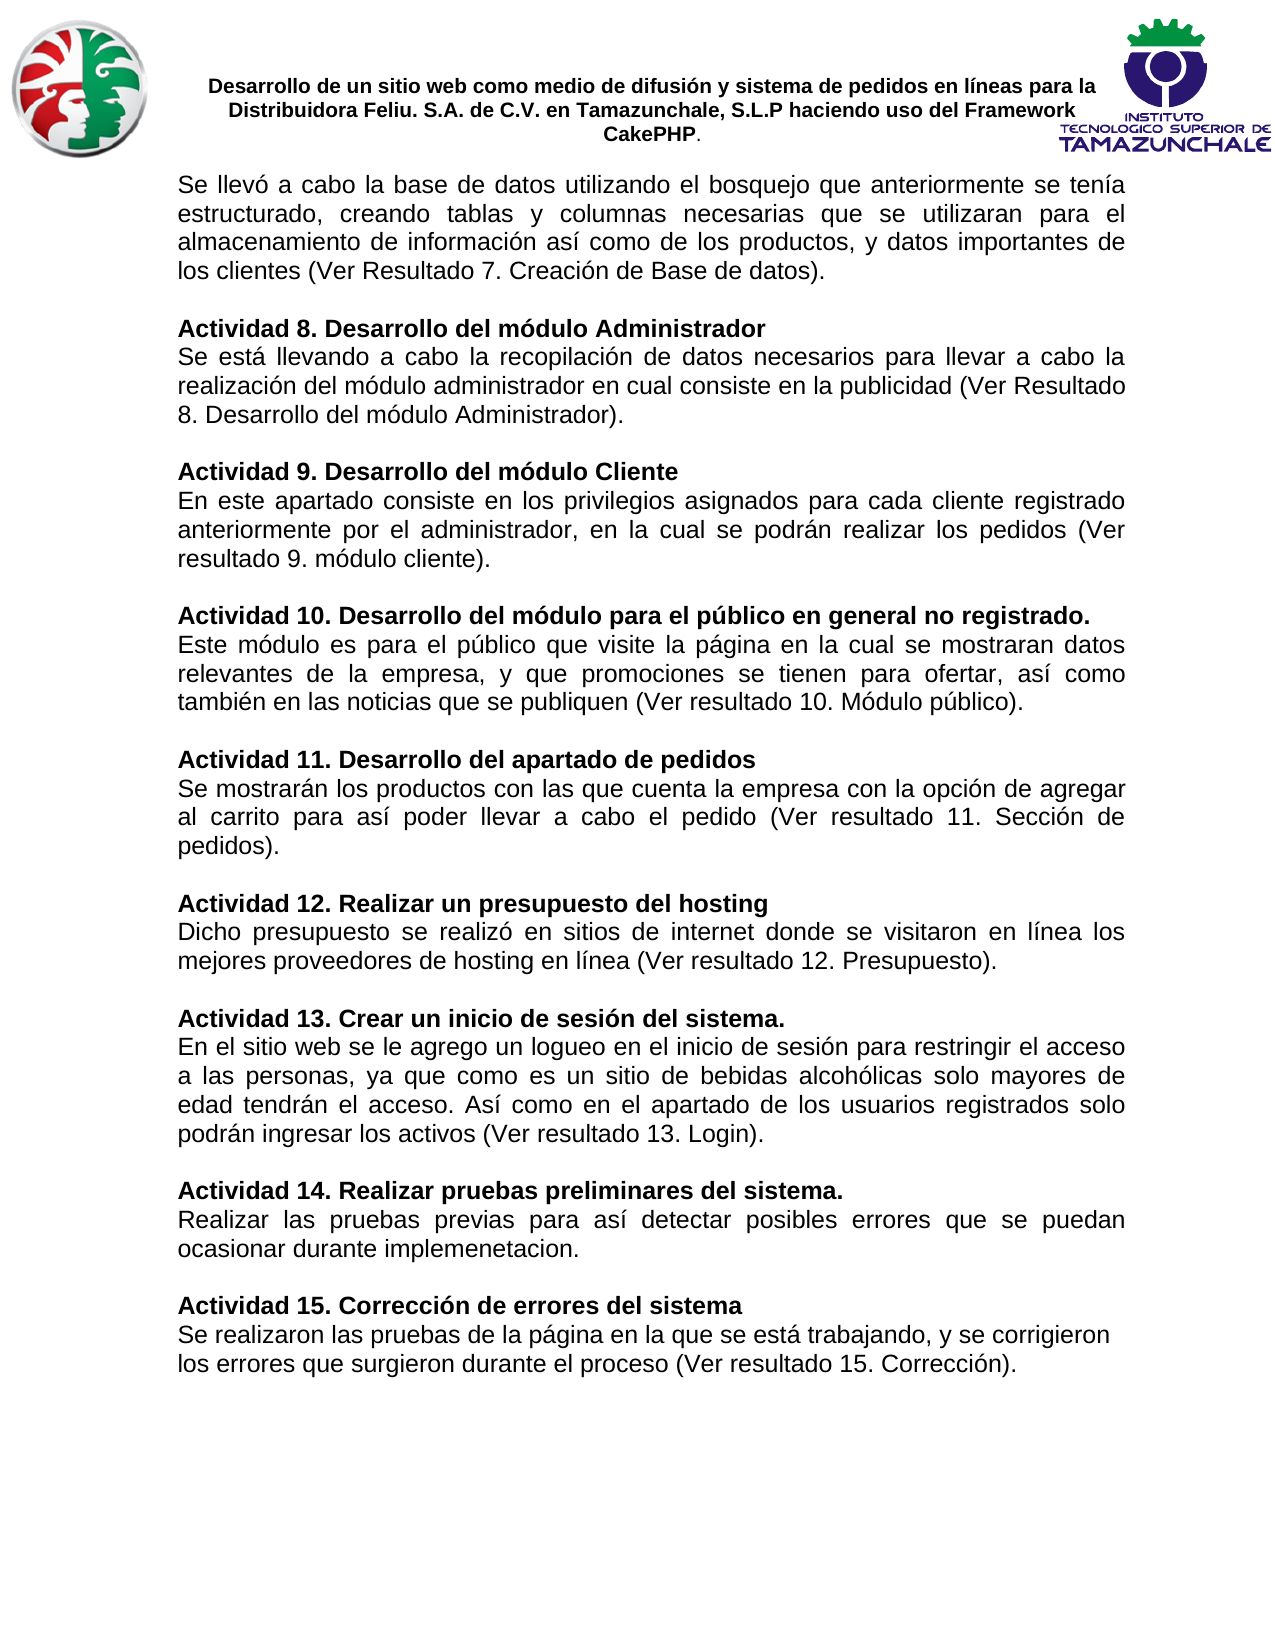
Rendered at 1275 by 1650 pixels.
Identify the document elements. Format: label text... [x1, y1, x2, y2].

text Actividad 8. Desarrollo del módulo Administrador [177, 313, 1127, 342]
text Se llevó a cabo la base de datos utilizando el bosquejo que anteriormente se tenía estructurado, creando tablas y columnas necesarias que se utilizaran para el almacenamiento de información así como de los productos, y datos importantes de los clientes (Ver Resultado 7. Creación de Base de datos). [177, 170, 1127, 285]
text Actividad 9. Desarrollo del módulo Cliente [177, 457, 1127, 486]
text Actividad 15. Corrección de errores del sistema [177, 1291, 1127, 1320]
text Realizar las pruebas previas para así detectar posibles errores que se puedan ocasionar durante implemenetacion. [177, 1205, 1127, 1262]
text Actividad 11. Desarrollo del apartado de pedidos [177, 745, 1127, 773]
text Dicho presupuesto se realizó en sitios de internet donde se visitaron en línea los mejores proveedores de hosting en línea (Ver resultado 12. Presupuesto). [177, 917, 1127, 975]
text Actividad 14. Realizar pruebas preliminares del sistema. [177, 1176, 1127, 1205]
text Se mostrarán los productos con las que cuenta la empresa con la opción de agregar al carrito para así poder llevar a cabo el pedido (Ver resultado 11. Sección de pedidos). [177, 773, 1127, 860]
text En este apartado consiste en los privilegios asignados para cada cliente registrado anteriormente por el administrador, en la cual se podrán realizar los pedidos (Ver resultado 9. módulo cliente). [177, 486, 1127, 572]
text En el sitio web se le agrego un logueo en el inicio de sesión para restringir el acceso a las personas, ya que como es un sitio de bebidas alcohólicas solo mayores de edad tendrán el acceso. Así como en el apartado de los usuarios registrados solo podrán ingresar los activos (Ver resultado 13. Login). [177, 1032, 1127, 1147]
picture [7, 16, 152, 163]
text Se realizaron las pruebas de la página en la que se está trabajando, y se corrigieron los errores que surgieron durante el proceso (Ver resultado 15. Corrección). [177, 1320, 1127, 1377]
text Este módulo es para el público que visite la página en la cual se mostraran datos relevantes de la empresa, y que promociones se tienen para ofertar, así como también en las noticias que se publiquen (Ver resultado 10. Módulo público). [177, 630, 1127, 716]
text Actividad 10. Desarrollo del módulo para el público en general no registrado. [177, 601, 1127, 630]
text Actividad 13. Crear un inicio de sesión del sistema. [177, 1003, 1127, 1032]
text Actividad 12. Realizar un presupuesto del hosting [177, 888, 1127, 917]
text Se está llevando a cabo la recopilación de datos necesarios para llevar a cabo la realización del módulo administrador en cual consiste en la publicidad (Ver Resultado 8. Desarrollo del módulo Administrador). [177, 342, 1127, 428]
